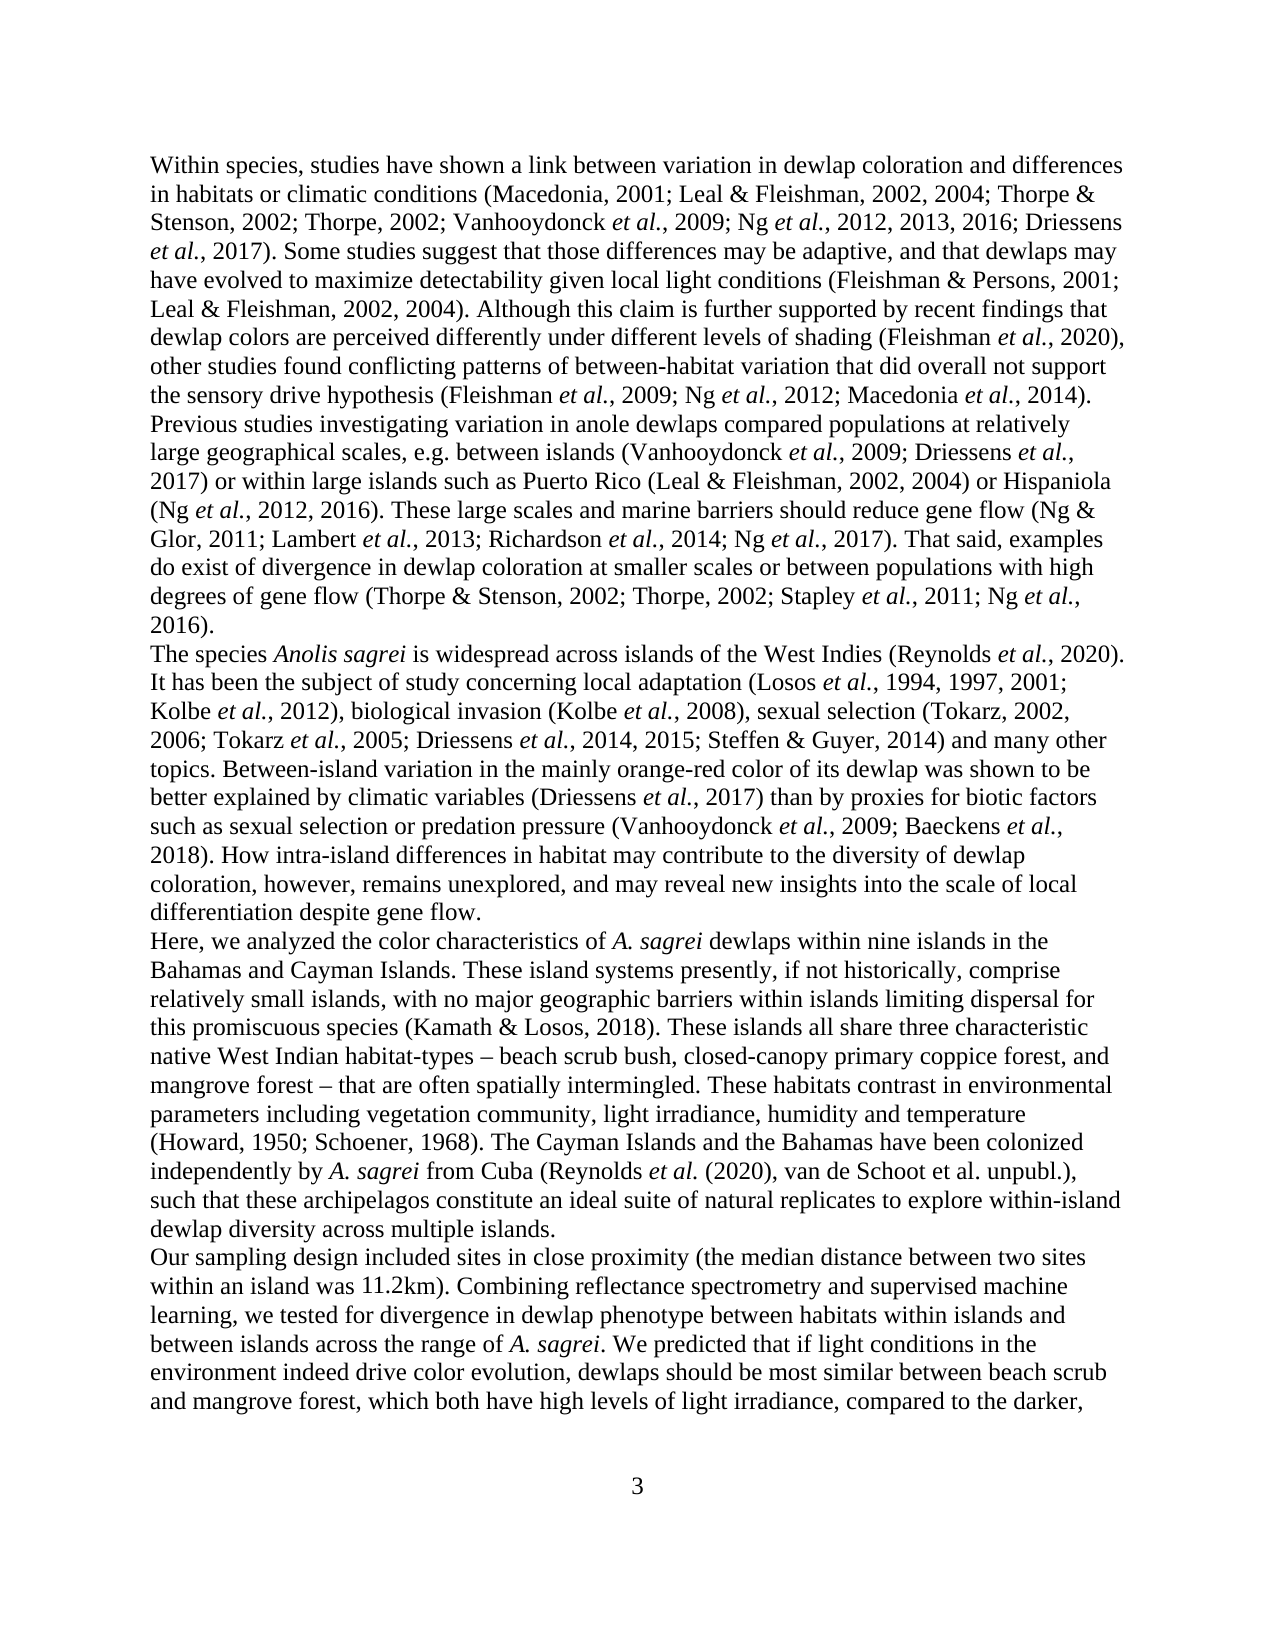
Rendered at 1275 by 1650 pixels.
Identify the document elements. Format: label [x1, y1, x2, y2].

text [150, 150, 1125, 1415]
